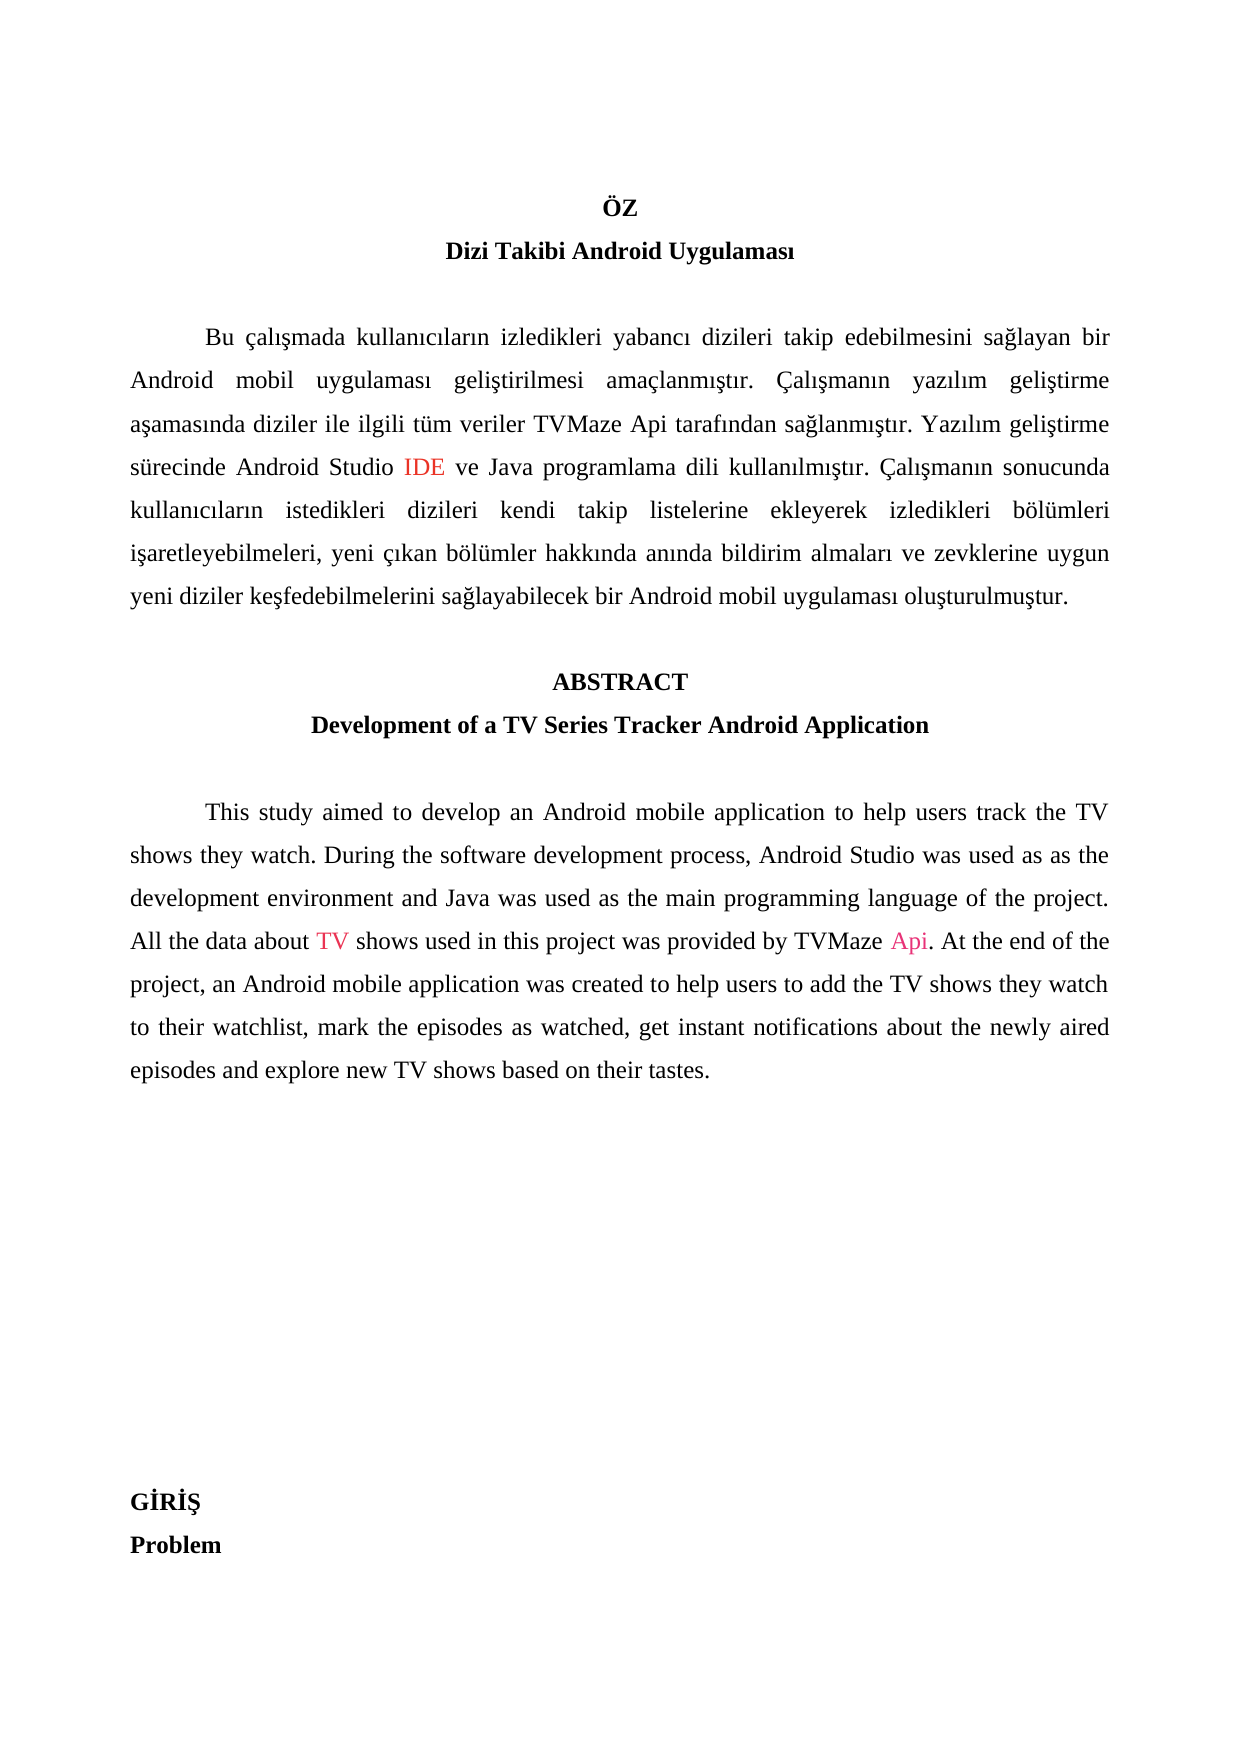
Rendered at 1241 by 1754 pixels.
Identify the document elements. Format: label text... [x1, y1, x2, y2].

text Dizi Takibi Android Uygulaması [130, 236, 1110, 265]
text GİRİŞ [130, 1487, 1110, 1516]
text ABSTRACT [130, 667, 1110, 696]
text Problem [130, 1530, 1110, 1559]
text Bu çalışmada kullanıcıların izledikleri yabancı dizileri takip edebilmesini sağlayan bir Android mobil uygulaması geliştirilmesi amaçlanmıştır. Çalışmanın yazılım geliştirme aşamasında diziler ile ilgili tüm veriler TVMaze Api tarafından sağlanmıştır. Yazılım geliştirme sürecinde Android Studio IDE ve Java programlama dili kullanılmıştır. Çalışmanın sonucunda kullanıcıların istedikleri dizileri kendi takip listelerine ekleyerek izledikleri bölümleri işaretleyebilmeleri, yeni çıkan bölümler hakkında anında bildirim almaları ve zevklerine uygun yeni diziler keşfedebilmelerini sağlayabilecek bir Android mobil uygulaması oluşturulmuştur. [130, 322, 1110, 610]
text Development of a TV Series Tracker Android Application [130, 711, 1110, 739]
text ÖZ [130, 193, 1110, 222]
text This study aimed to develop an Android mobile application to help users track the TV shows they watch. During the software development process, Android Studio was used as as the development environment and Java was used as the main programming language of the project. All the data about TV shows used in this project was provided by TVMaze Api. At the end of the project, an Android mobile application was created to help users to add the TV shows they watch to their watchlist, mark the episodes as watched, get instant notifications about the newly aired episodes and explore new TV shows based on their tastes. [130, 797, 1110, 1084]
